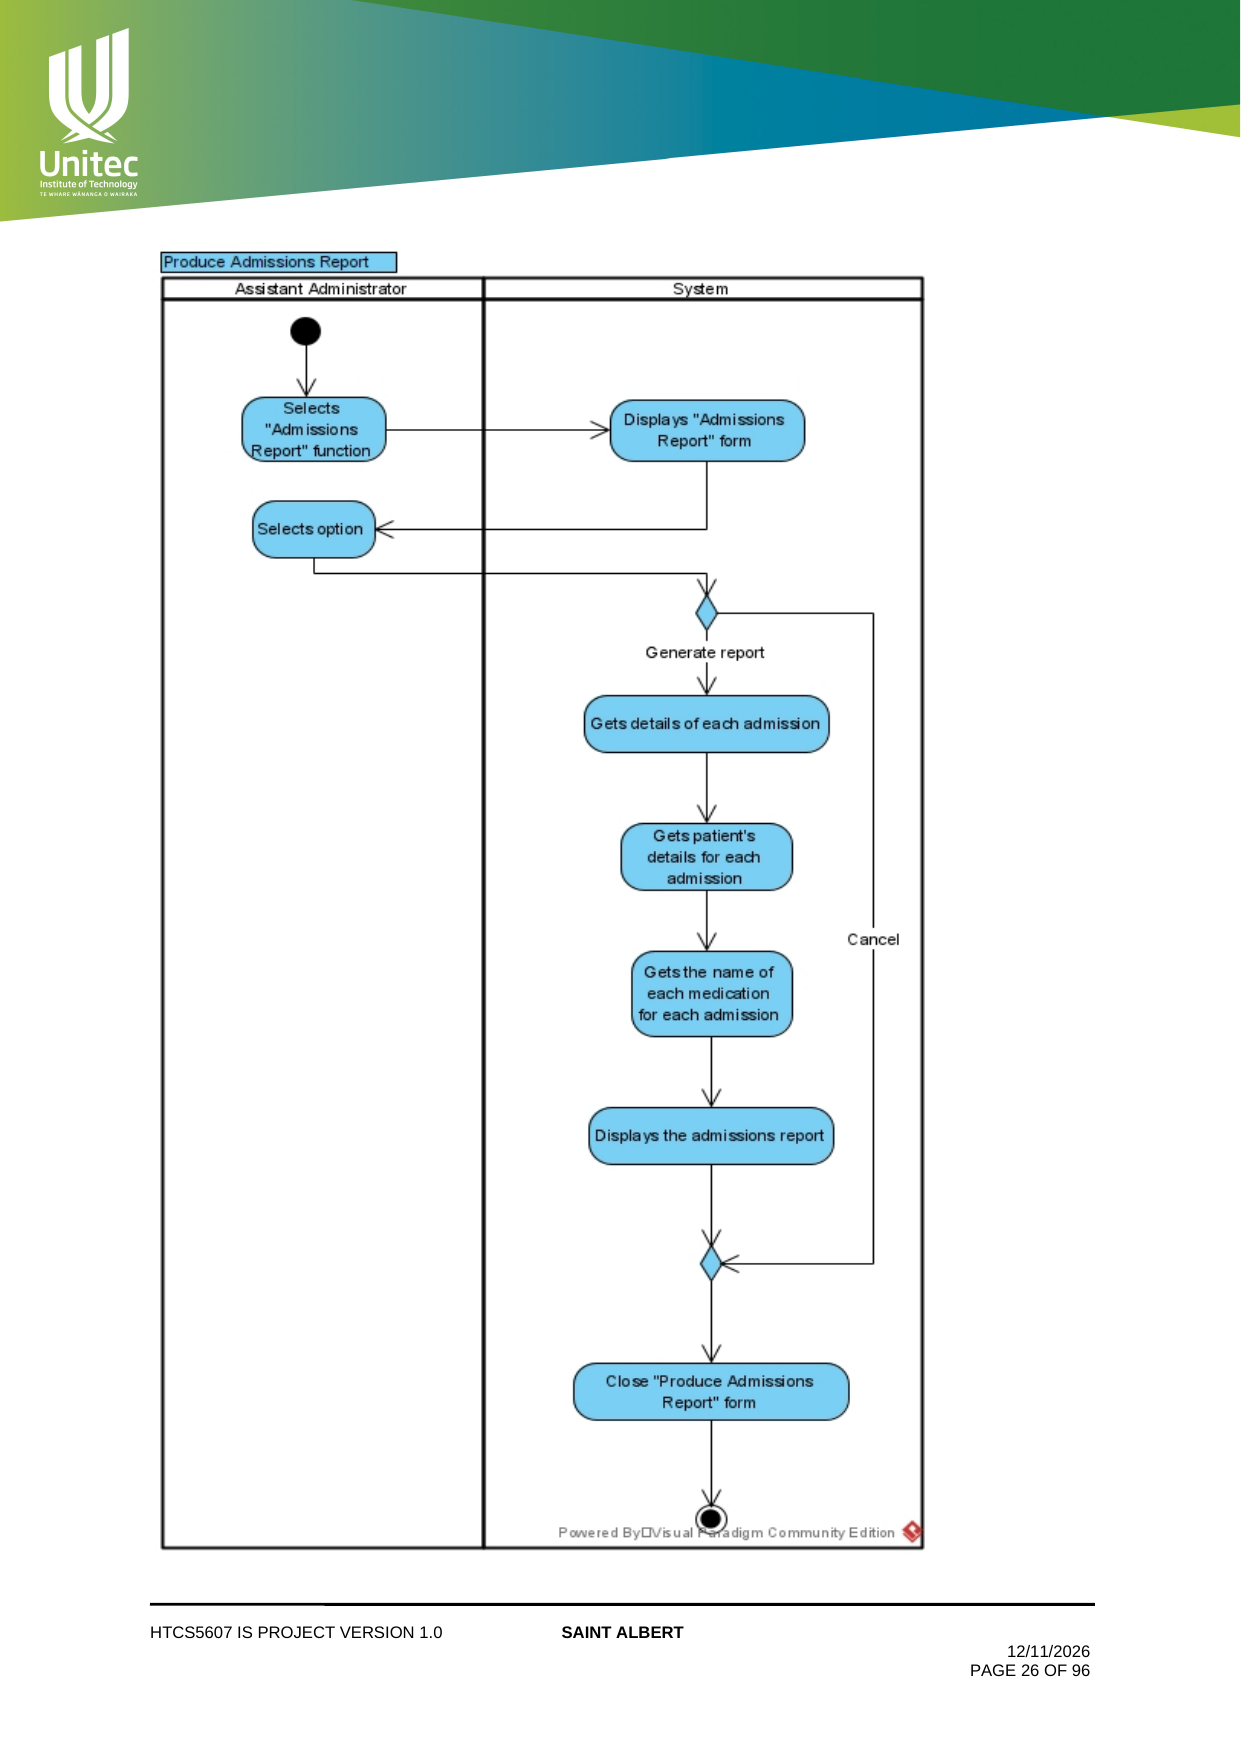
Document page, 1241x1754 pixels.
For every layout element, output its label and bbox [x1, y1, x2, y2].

subtitle [150, 192, 1090, 1555]
picture [0, 0, 1241, 238]
picture [150, 242, 930, 1556]
